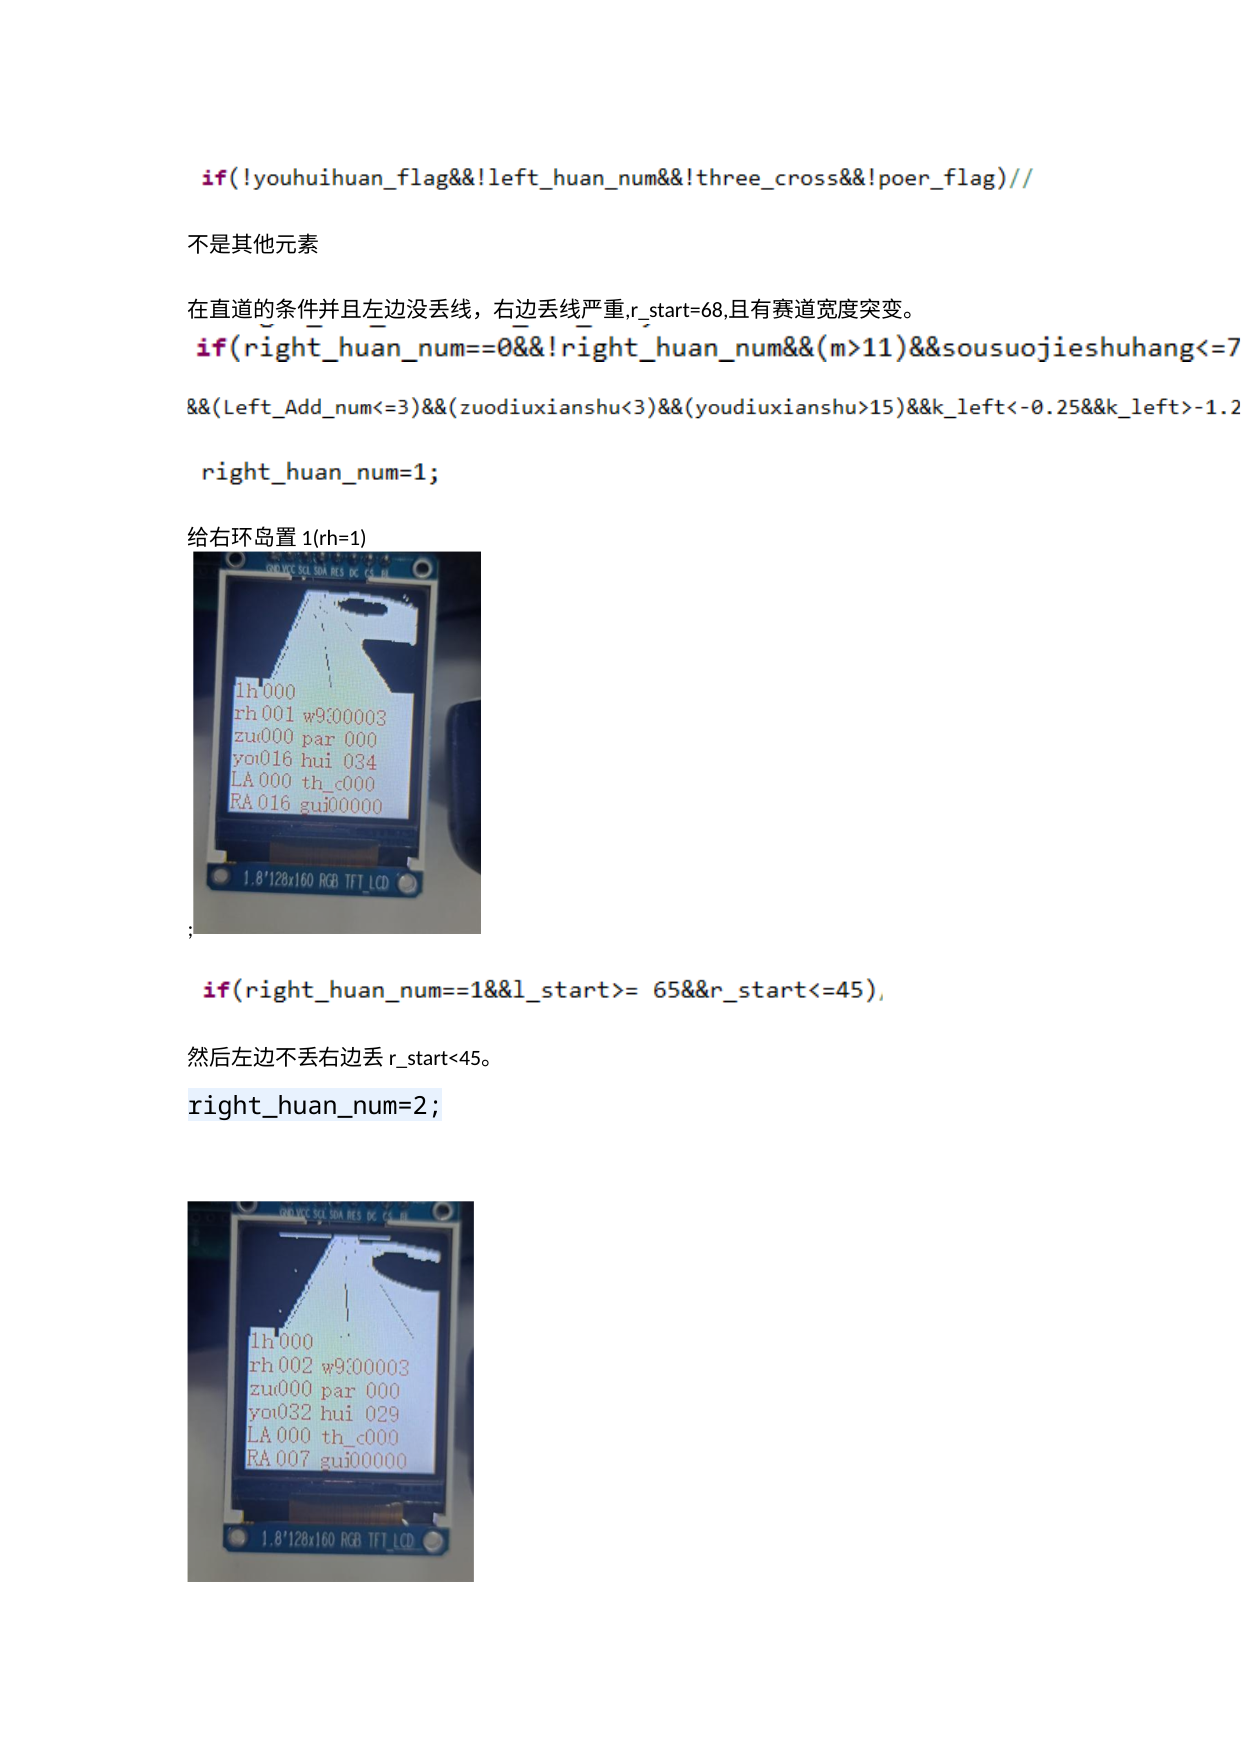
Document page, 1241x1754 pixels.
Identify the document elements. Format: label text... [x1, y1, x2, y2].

text right_huan_num=2; [187, 1072, 1053, 1137]
text 给右环岛置1(rh=1) [187, 519, 1053, 552]
picture [187, 454, 476, 488]
text 在直道的条件并且左边没丢线，右边丢线严重,r_start=68,且有赛道宽度突变。 [187, 292, 1053, 324]
picture [187, 389, 1241, 431]
picture [187, 974, 883, 1009]
picture [188, 1202, 473, 1582]
text 不是其他元素 [187, 227, 1053, 259]
text 然后左边不丢右边丢r_start<45。 [187, 1039, 1053, 1072]
picture [187, 162, 1052, 196]
picture [194, 552, 481, 934]
picture [187, 324, 1241, 362]
